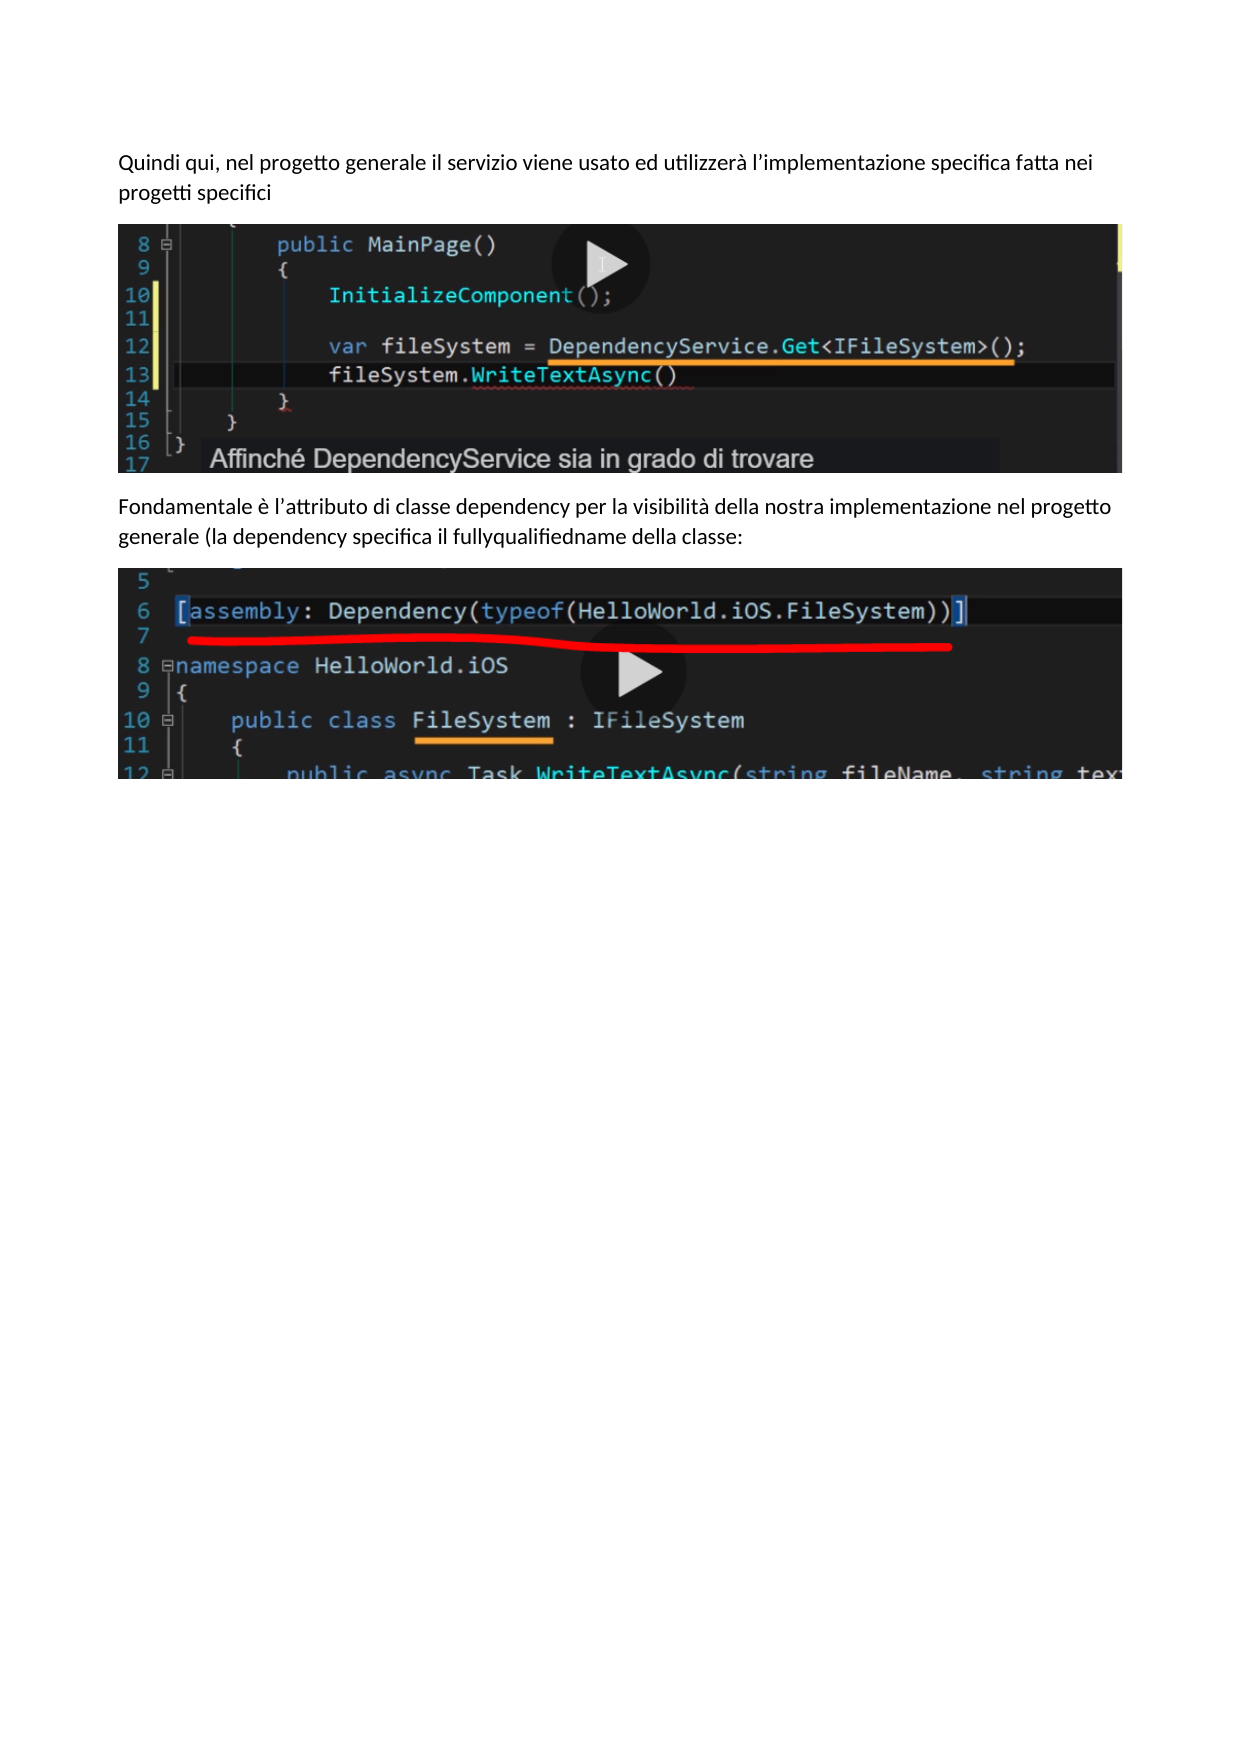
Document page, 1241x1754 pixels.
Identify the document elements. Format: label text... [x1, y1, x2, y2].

text Fondamentale è l’attributo di classe dependency per la visibilità della nostra implementazione nel progetto generale (la dependency specifica il fullyqualifiedname della classe: [118, 492, 1122, 550]
picture [118, 568, 1123, 779]
picture [118, 224, 1123, 473]
text Quindi qui, nel progetto generale il servizio viene usato ed utilizzerà l’implementazione specifica fatta nei progetti specifici [118, 148, 1122, 206]
